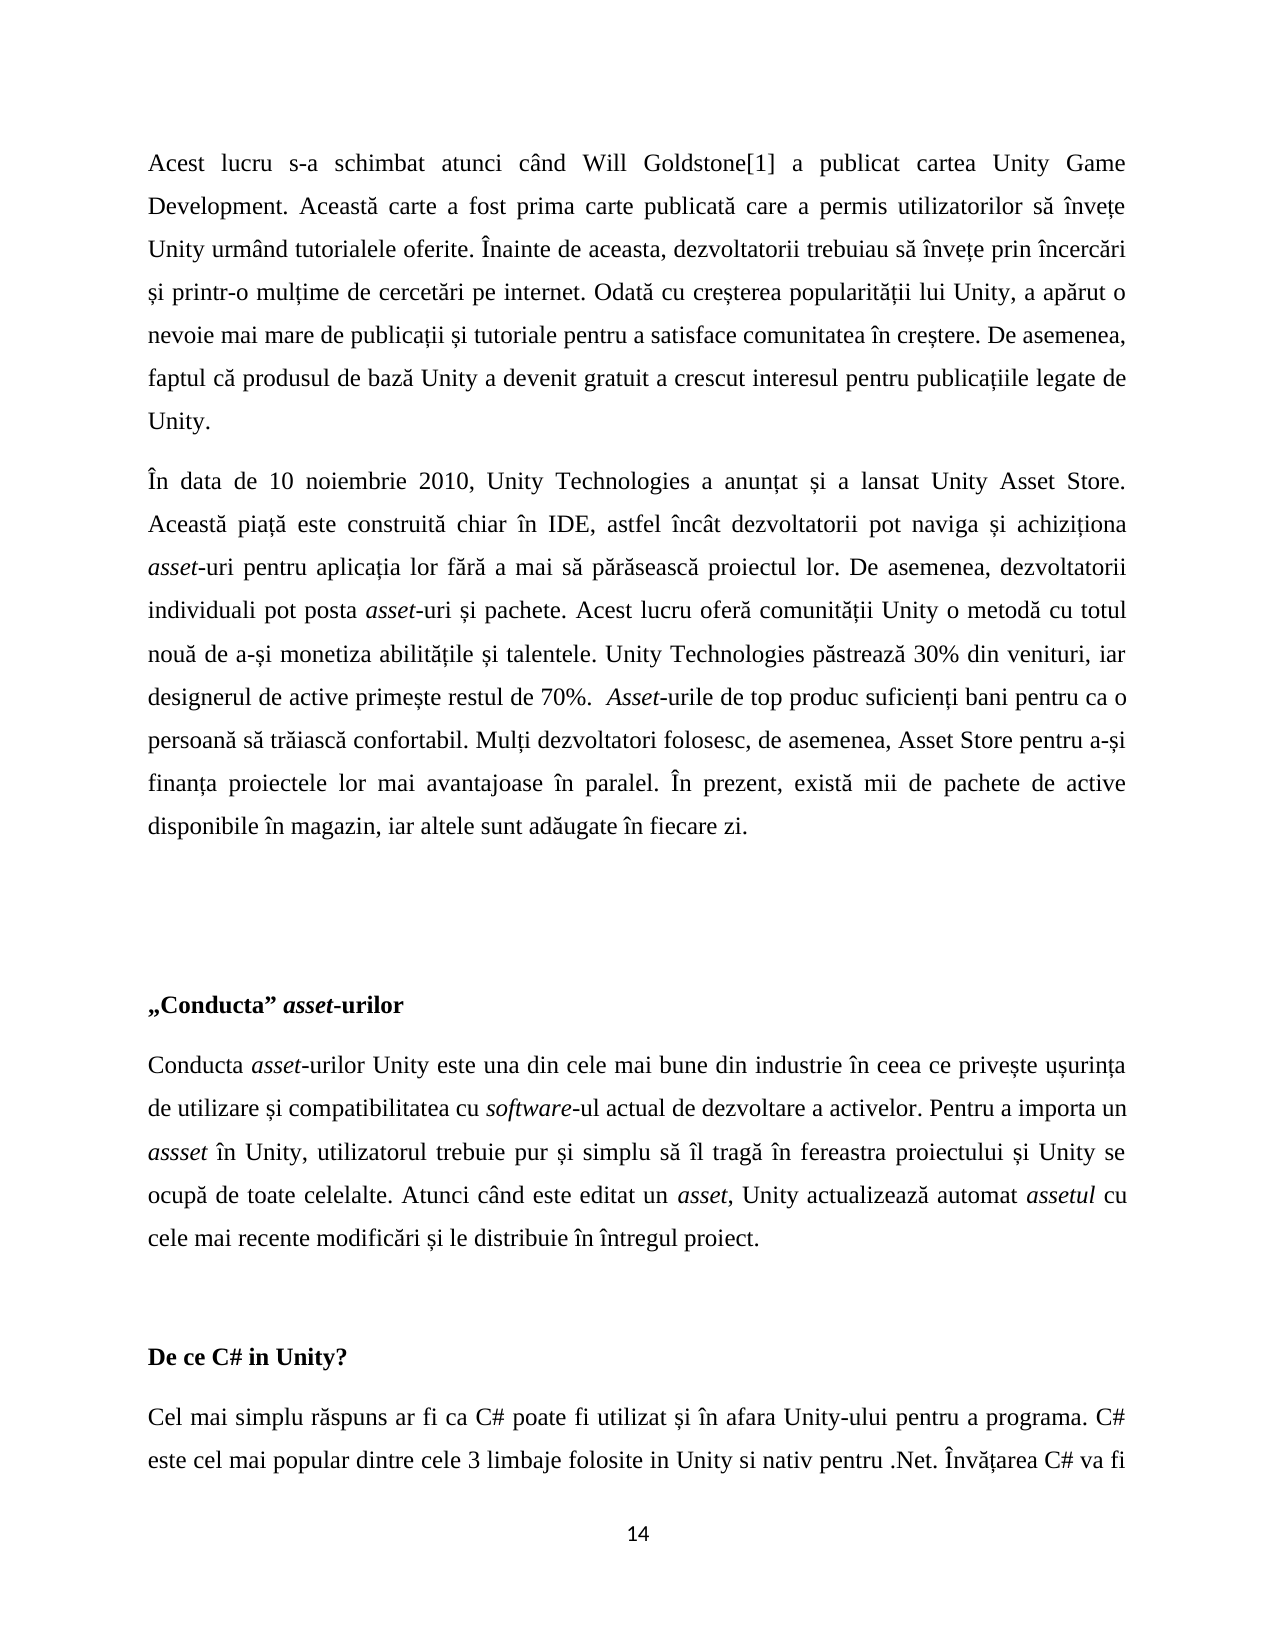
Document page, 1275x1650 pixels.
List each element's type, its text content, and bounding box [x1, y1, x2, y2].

text „Conducta” asset-urilor [148, 991, 1127, 1019]
text Conducta asset-urilor Unity este una din cele mai bune din industrie în ceea ce privește ușurința de utilizare și compatibilitatea cu software-ul actual de dezvoltare a activelor. Pentru a importa un assset în Unity, utilizatorul trebuie pur și simplu să îl tragă în fereastra proiectului și Unity se ocupă de toate celelalte. Atunci când este editat un asset, Unity actualizează automat assetul cu cele mai recente modificări și le distribuie în întregul proiect. [148, 1050, 1127, 1252]
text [148, 148, 1127, 435]
text De ce C# in Unity? [148, 1342, 1127, 1371]
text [148, 1402, 1127, 1474]
text În data de 10 noiembrie 2010, Unity Technologies a anunțat și a lansat Unity Asset Store. Această piață este construită chiar în IDE, astfel încât dezvoltatorii pot naviga și achiziționa asset-uri pentru aplicația lor fără a mai să părăsească proiectul lor. De asemenea, dezvoltatorii individuali pot posta asset-uri și pachete. Acest lucru oferă comunității Unity o metodă cu totul nouă de a-și monetiza abilitățile și talentele. Unity Technologies păstrează 30% din venituri, iar designerul de active primește restul de 70%. Asset-urile de top produc suficienți bani pentru ca o persoană să trăiască confortabil. Mulți dezvoltatori folosesc, de asemenea, Asset Store pentru a-și finanța proiectele lor mai avantajoase în paralel. În prezent, există mii de pachete de active disponibile în magazin, iar altele sunt adăugate în fiecare zi. [148, 466, 1127, 840]
